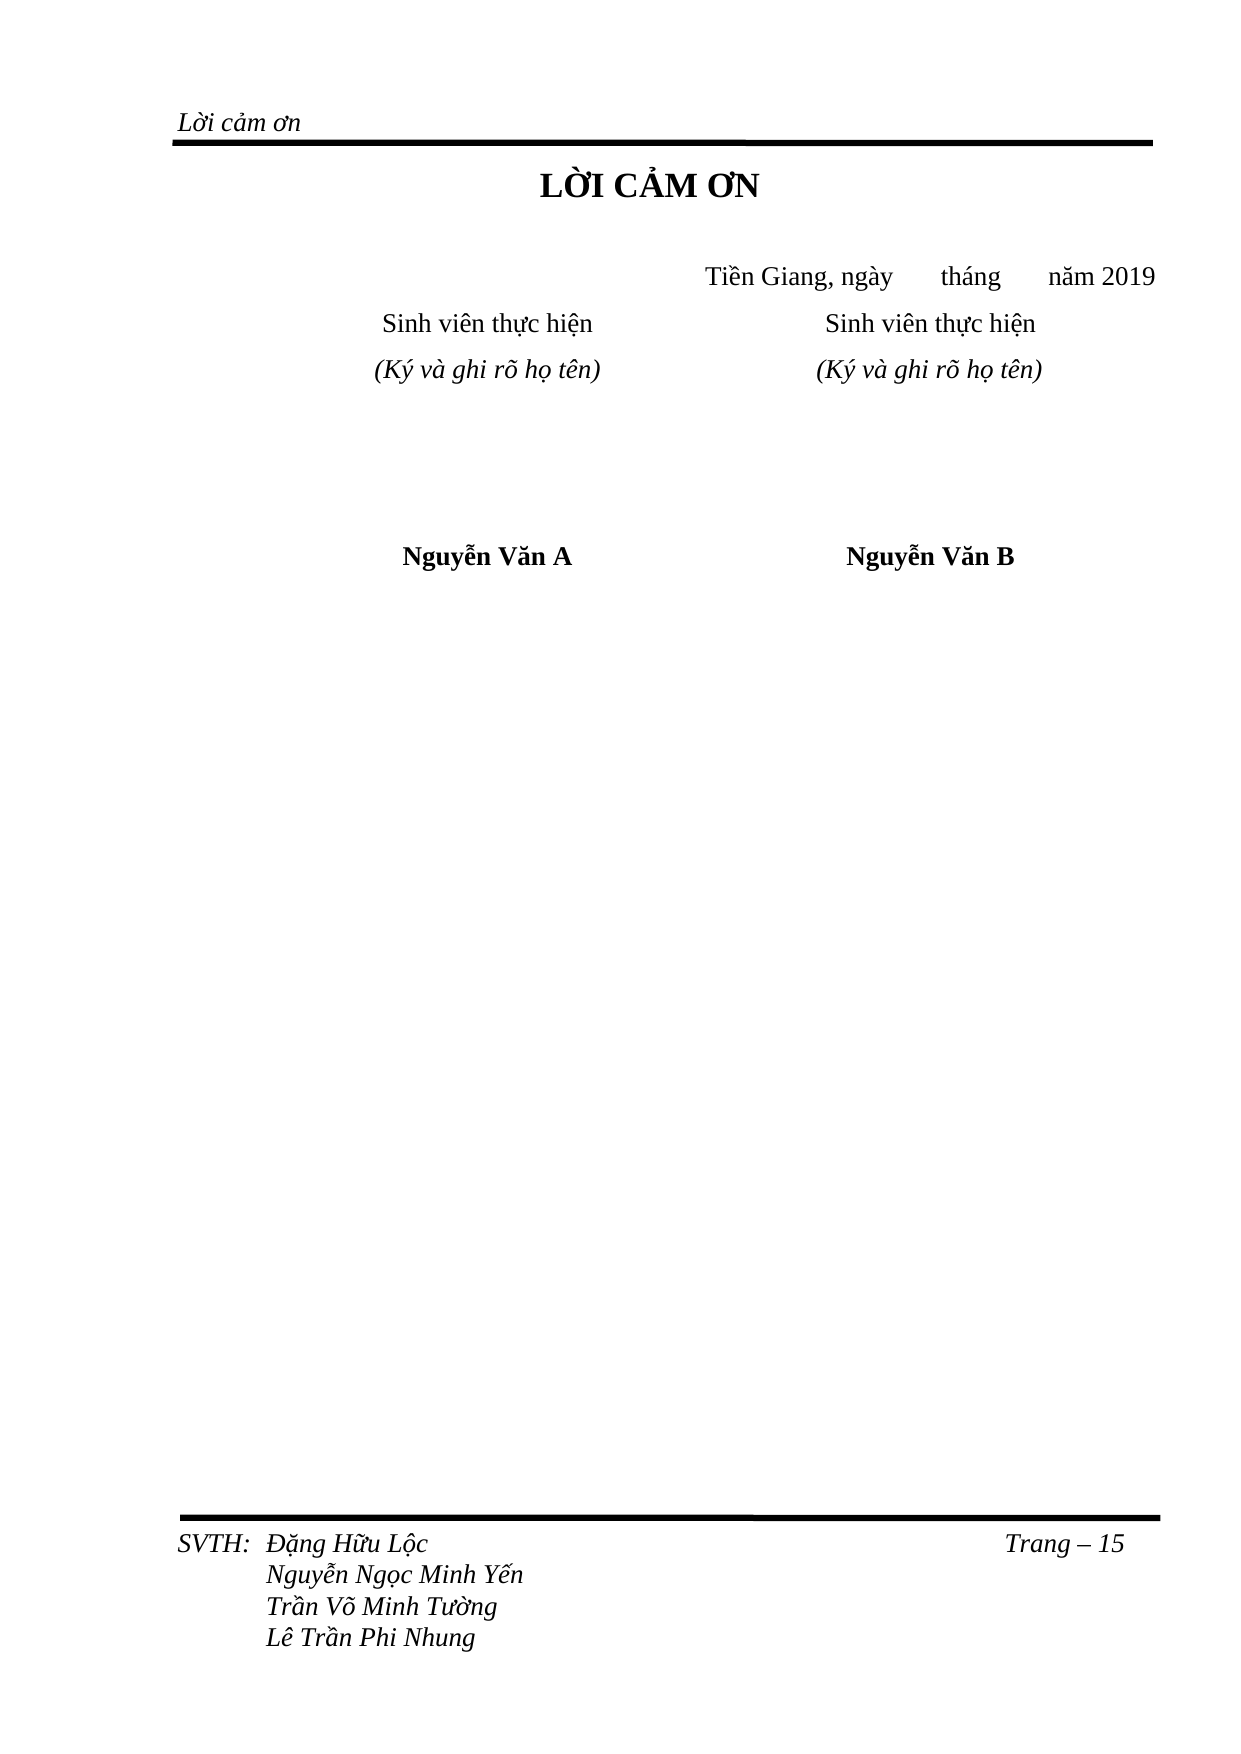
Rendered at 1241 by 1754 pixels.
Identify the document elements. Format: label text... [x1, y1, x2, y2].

text LỜI CẢM ƠN [177, 164, 1122, 205]
text Tiền Giang, ngày tháng năm 2019 [177, 260, 1122, 291]
text (Ký và ghi rõ họ tên) (Ký và ghi rõ họ tên) [177, 354, 1122, 385]
text Nguyễn Văn A Nguyễn Văn B [177, 540, 1122, 571]
text Sinh viên thực hiện Sinh viên thực hiện [177, 307, 1122, 338]
